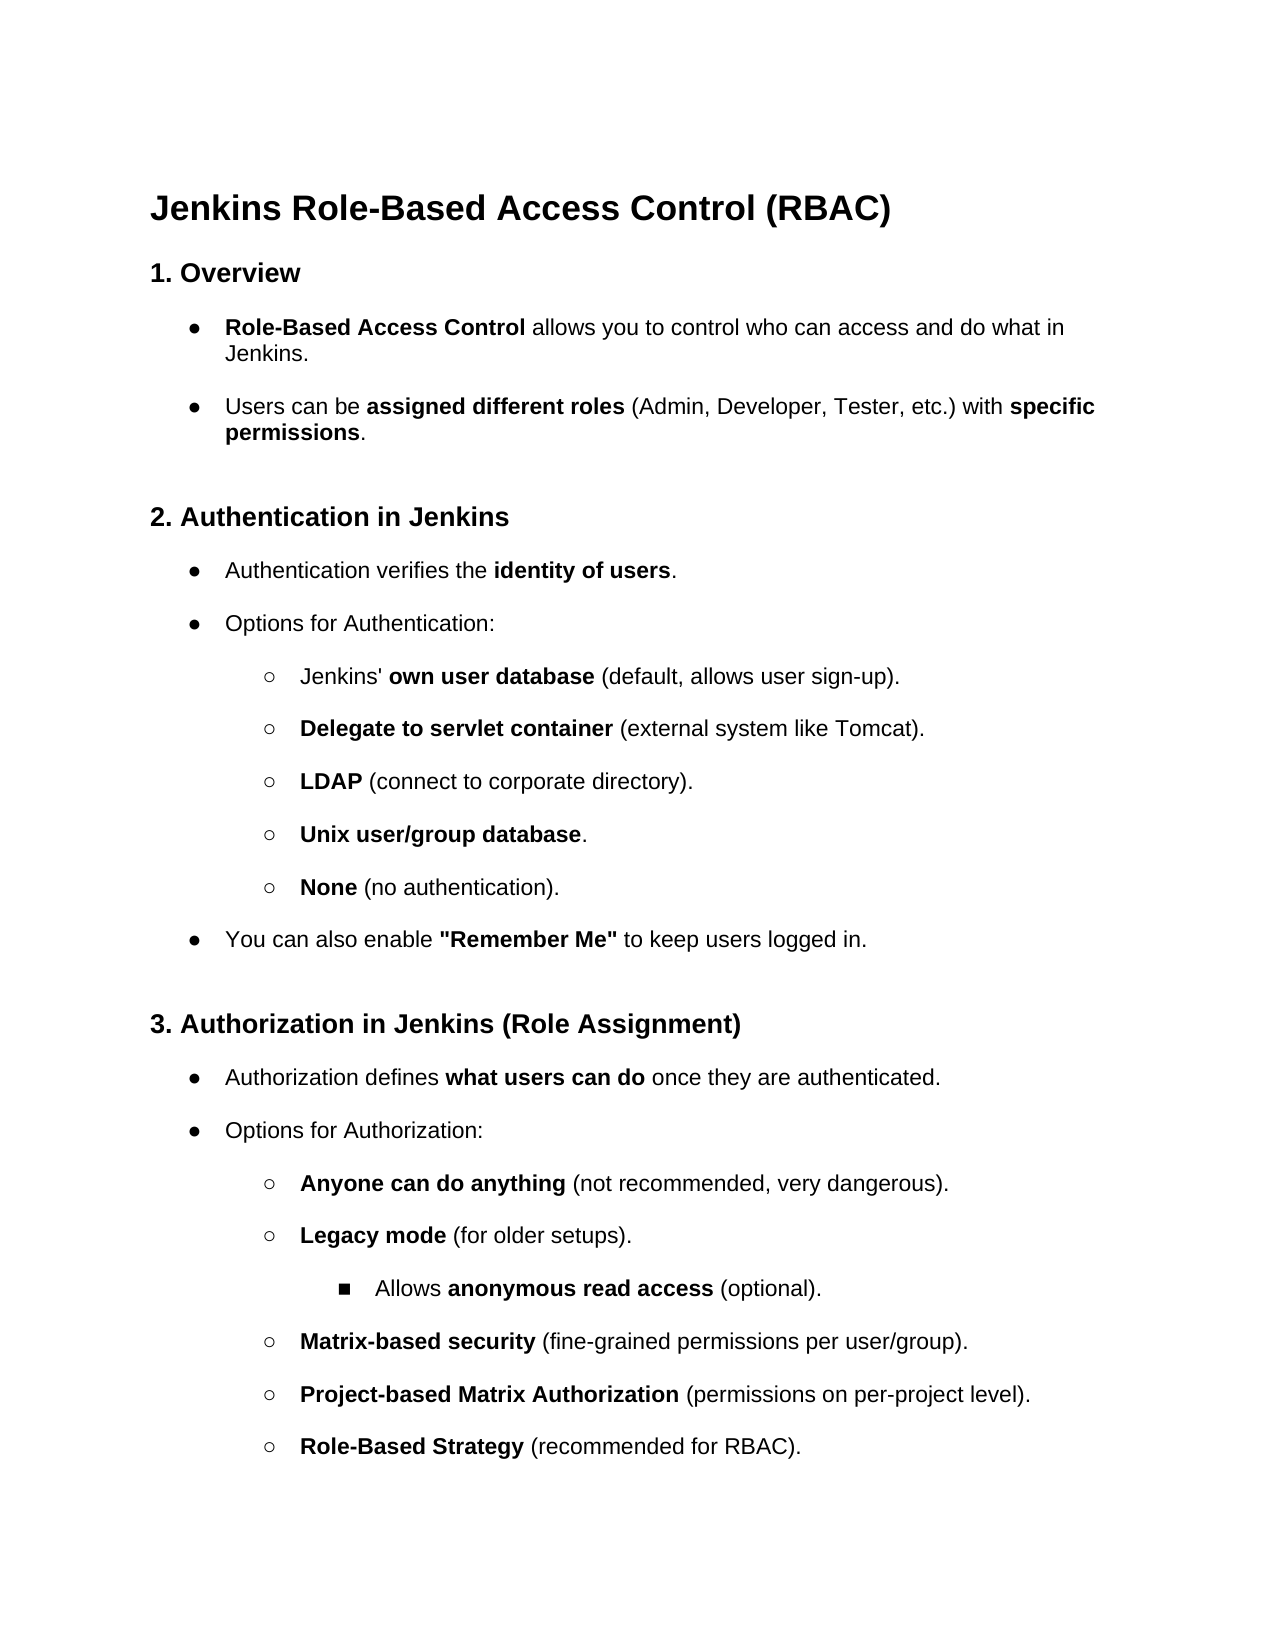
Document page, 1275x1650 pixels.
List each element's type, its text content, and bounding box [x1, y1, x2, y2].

subtitle 3. Authorization in Jenkins (Role Assignment) [150, 1008, 1125, 1039]
list Role-Based Strategy (recommended for RBAC). [262, 1433, 1125, 1486]
list Legacy mode (for older setups). [262, 1222, 1125, 1275]
list Matrix-based security (fine-grained permissions per user/group). [262, 1328, 1125, 1381]
list Anyone can do anything (not recommended, very dangerous). [262, 1170, 1125, 1222]
list Jenkins' own user database (default, allows user sign-up). [262, 663, 1125, 715]
list Role-Based Access Control allows you to control who can access and do what in Jenkins. [187, 314, 1125, 393]
list Unix user/group database. [262, 821, 1125, 873]
subtitle 1. Overview [150, 257, 1125, 289]
list Project-based Matrix Authorization (permissions on per-project level). [262, 1381, 1125, 1433]
list Delegate to servlet container (external system like Tomcat). [262, 715, 1125, 768]
list Users can be assigned different roles (Admin, Developer, Tester, etc.) with specific permissions. [187, 393, 1125, 472]
subtitle Jenkins Role-Based Access Control (RBAC) [150, 187, 1125, 228]
list Options for Authorization: [187, 1117, 1125, 1170]
list You can also enable "Remember Me" to keep users logged in. [187, 926, 1125, 979]
list None (no authentication). [262, 873, 1125, 926]
list Allows anonymous read access (optional). [337, 1275, 1125, 1328]
subtitle 2. Authentication in Jenkins [150, 501, 1125, 532]
list Options for Authentication: [187, 610, 1125, 663]
list LDAP (connect to corporate directory). [262, 768, 1125, 821]
list Authentication verifies the identity of users. [187, 557, 1125, 610]
list Authorization defines what users can do once they are authenticated. [187, 1064, 1125, 1117]
